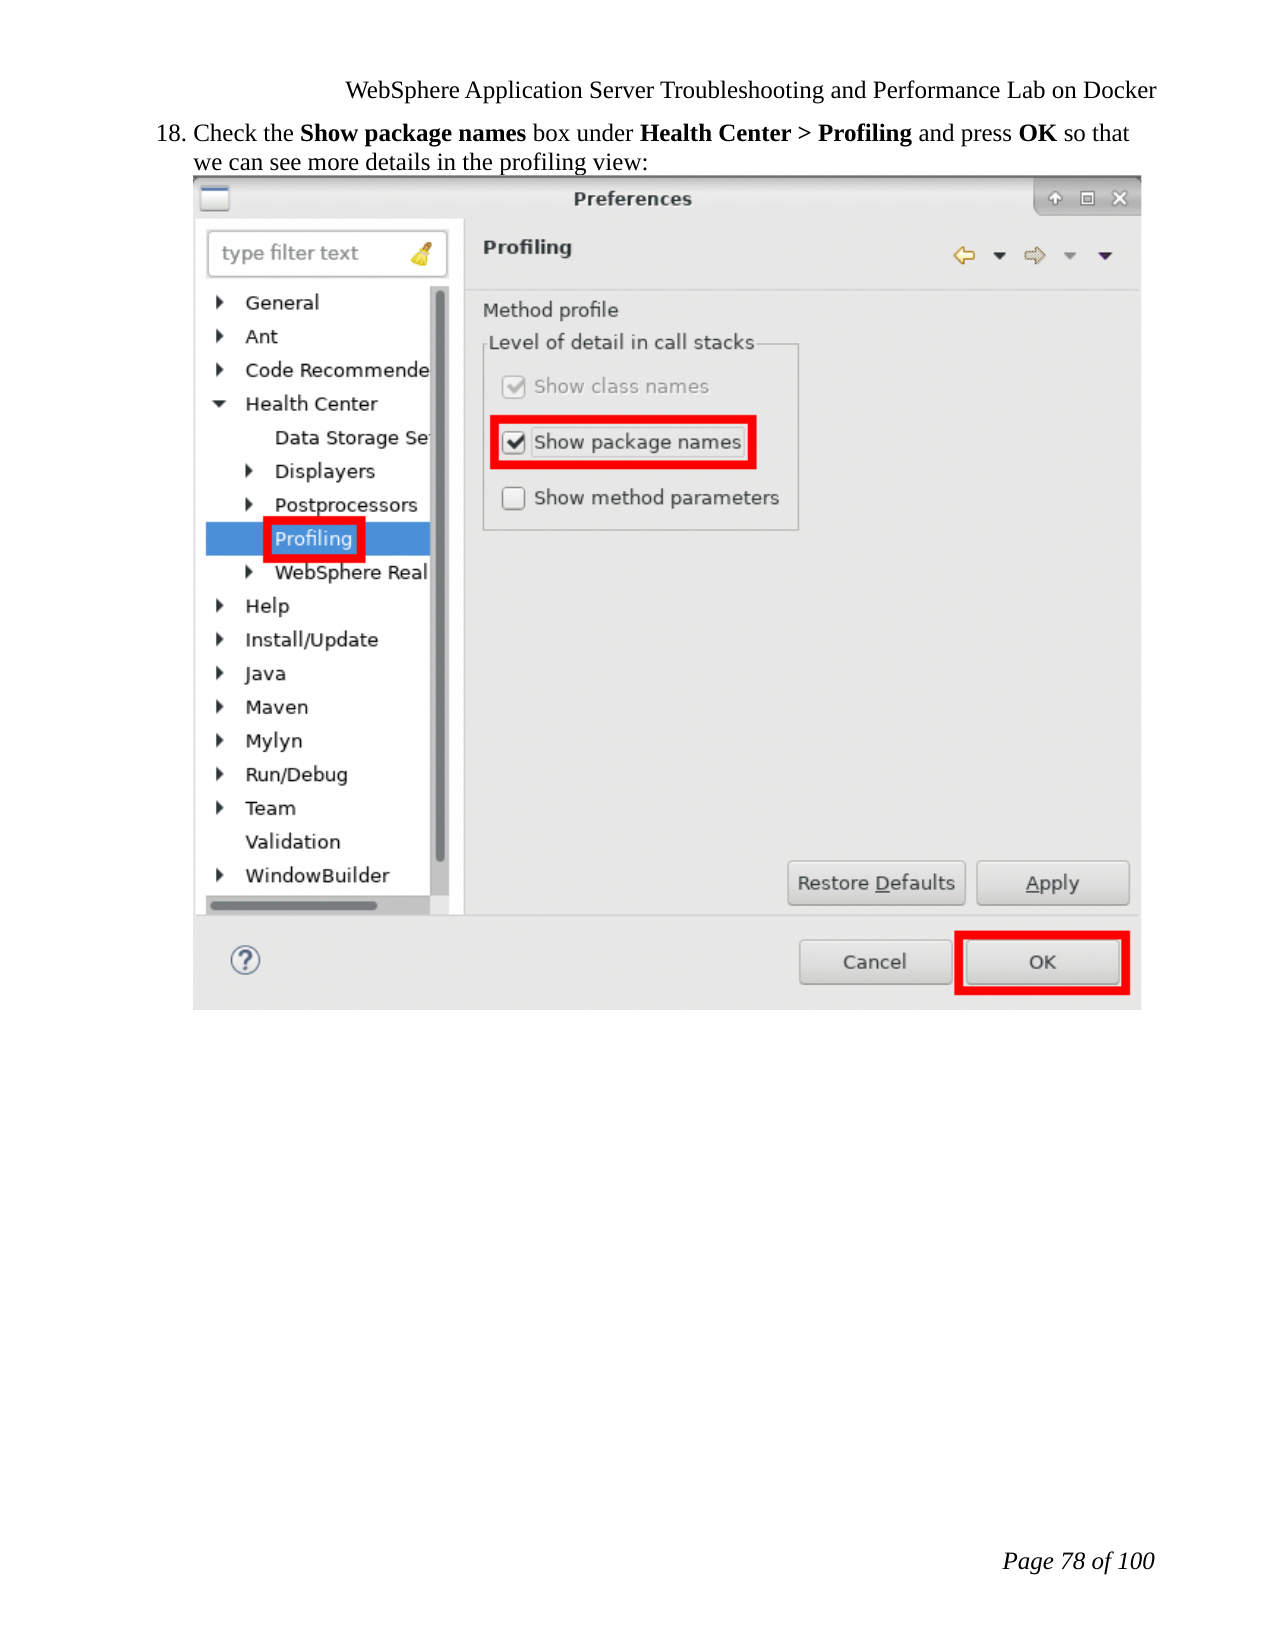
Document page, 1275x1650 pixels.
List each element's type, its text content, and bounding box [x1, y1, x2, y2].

picture [193, 175, 1142, 1010]
